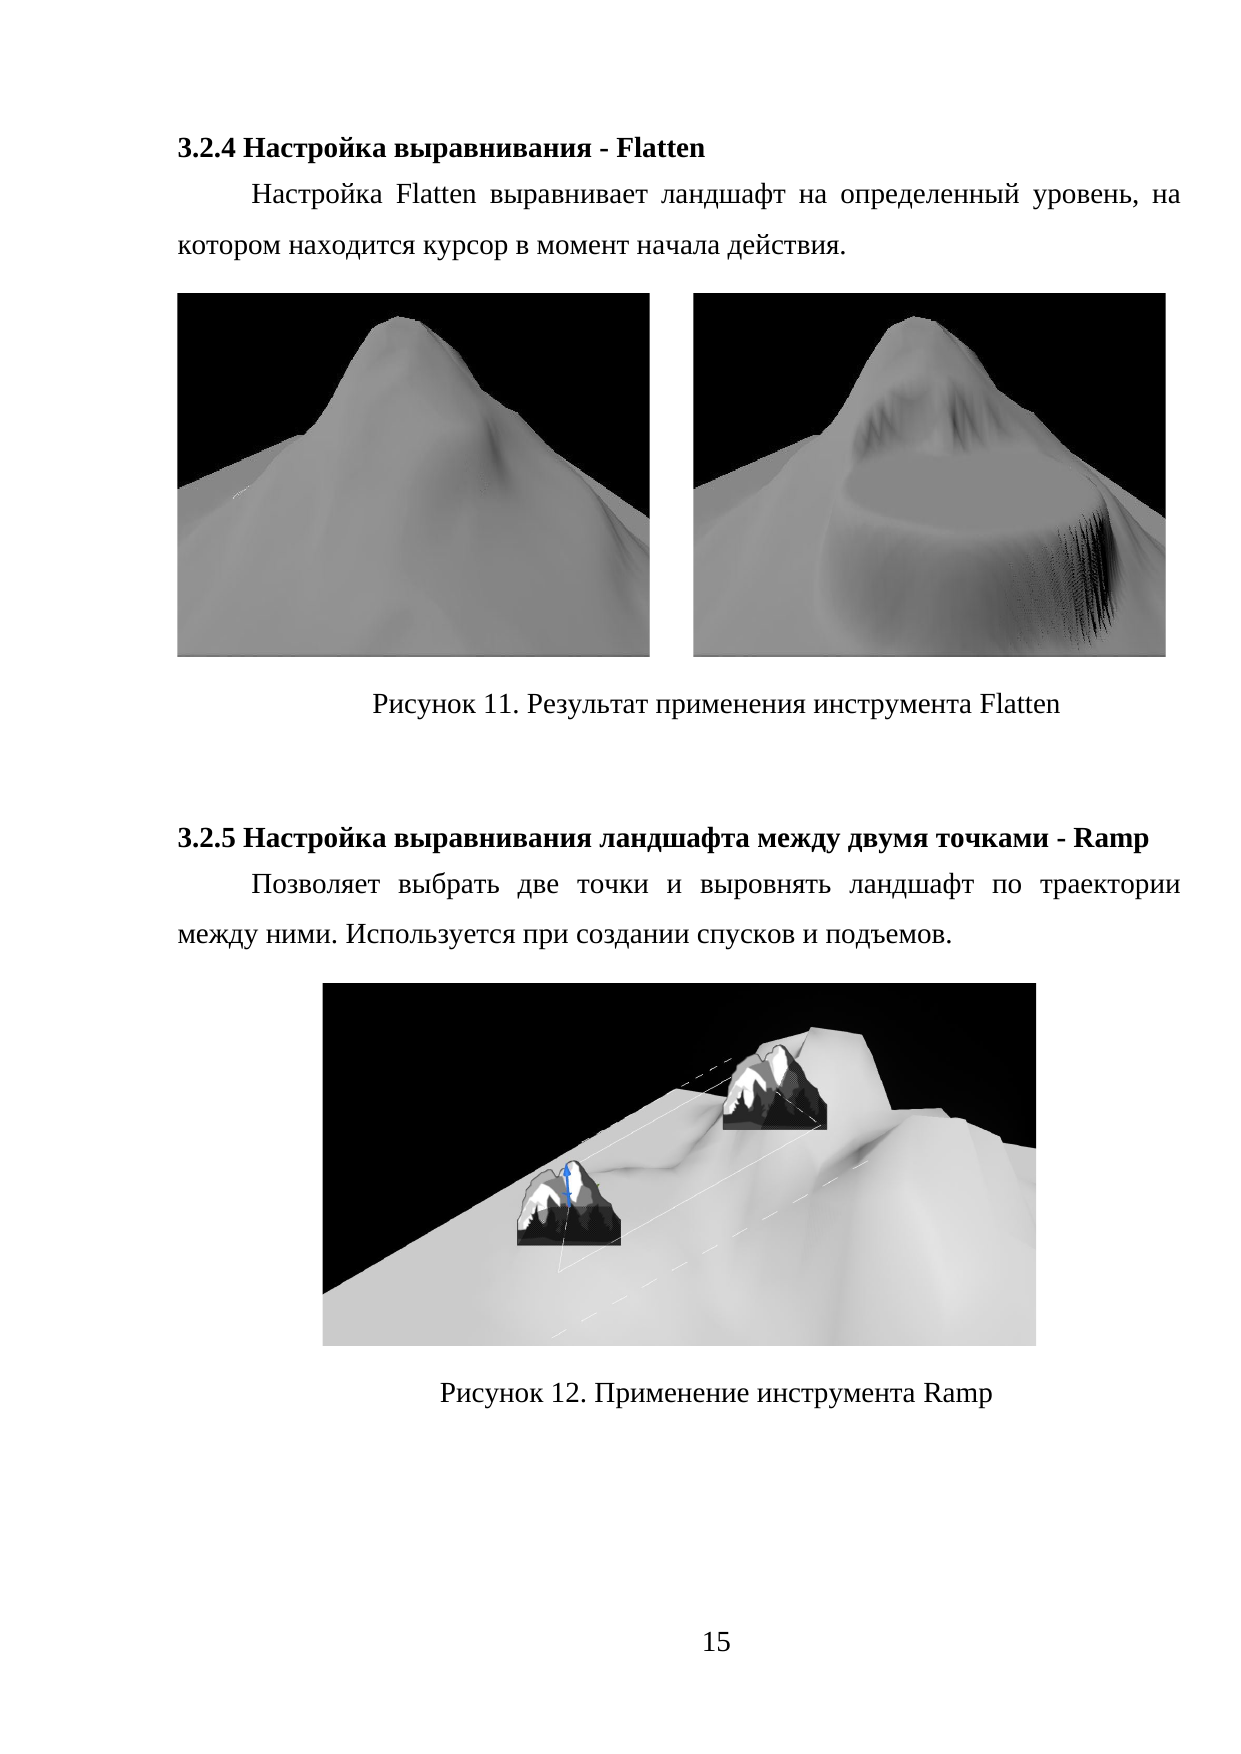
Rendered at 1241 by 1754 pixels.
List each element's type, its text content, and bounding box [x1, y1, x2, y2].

text Настройка Flatten выравнивает ландшафт на определенный уровень, на котором находится курсор в момент начала действия. [177, 177, 1181, 261]
picture [177, 293, 650, 657]
picture [693, 293, 1166, 657]
text Рисунок 12. Применение инструмента Ramp [177, 1375, 1181, 1408]
text Позволяет выбрать две точки и выровнять ландшафт по траектории между ними. Используется при создании спусков и подъемов. [177, 866, 1181, 949]
picture [322, 983, 1037, 1346]
text 3.2.4 Настройка выравнивания - Flatten [177, 131, 1181, 164]
text Рисунок 11. Результат применения инструмента Flatten [177, 686, 1181, 719]
text 3.2.5 Настройка выравнивания ландшафта между двумя точками - Ramp [177, 820, 1181, 853]
